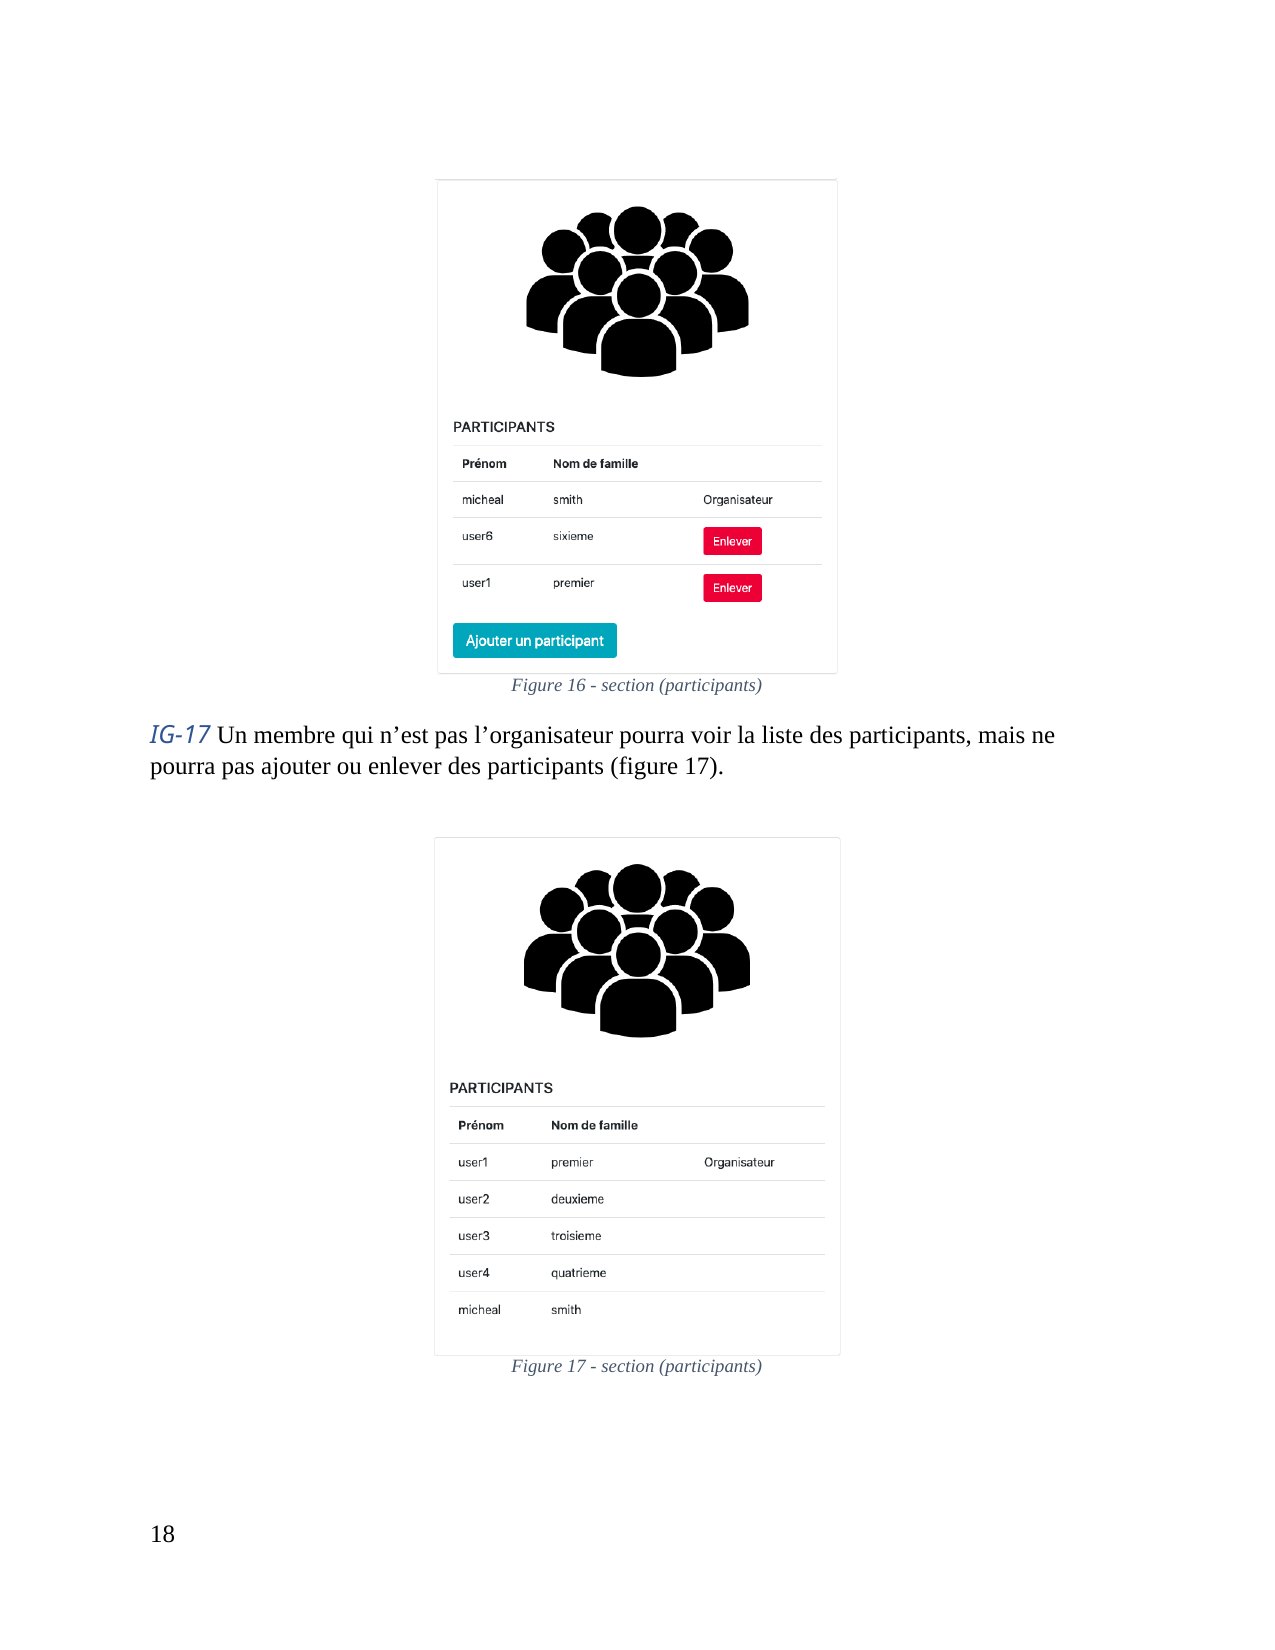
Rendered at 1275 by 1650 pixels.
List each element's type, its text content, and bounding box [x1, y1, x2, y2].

text Figure 16 - section (participants) [150, 674, 1125, 696]
text IG-17 Un membre qui n’est pas l’organisateur pourra voir la liste des participants, mais ne pourra pas ajouter ou enlever des participants (figure 17). [150, 717, 1125, 779]
picture [435, 178, 840, 675]
picture [431, 837, 844, 1356]
text Figure 17 - section (participants) [150, 1355, 1125, 1377]
